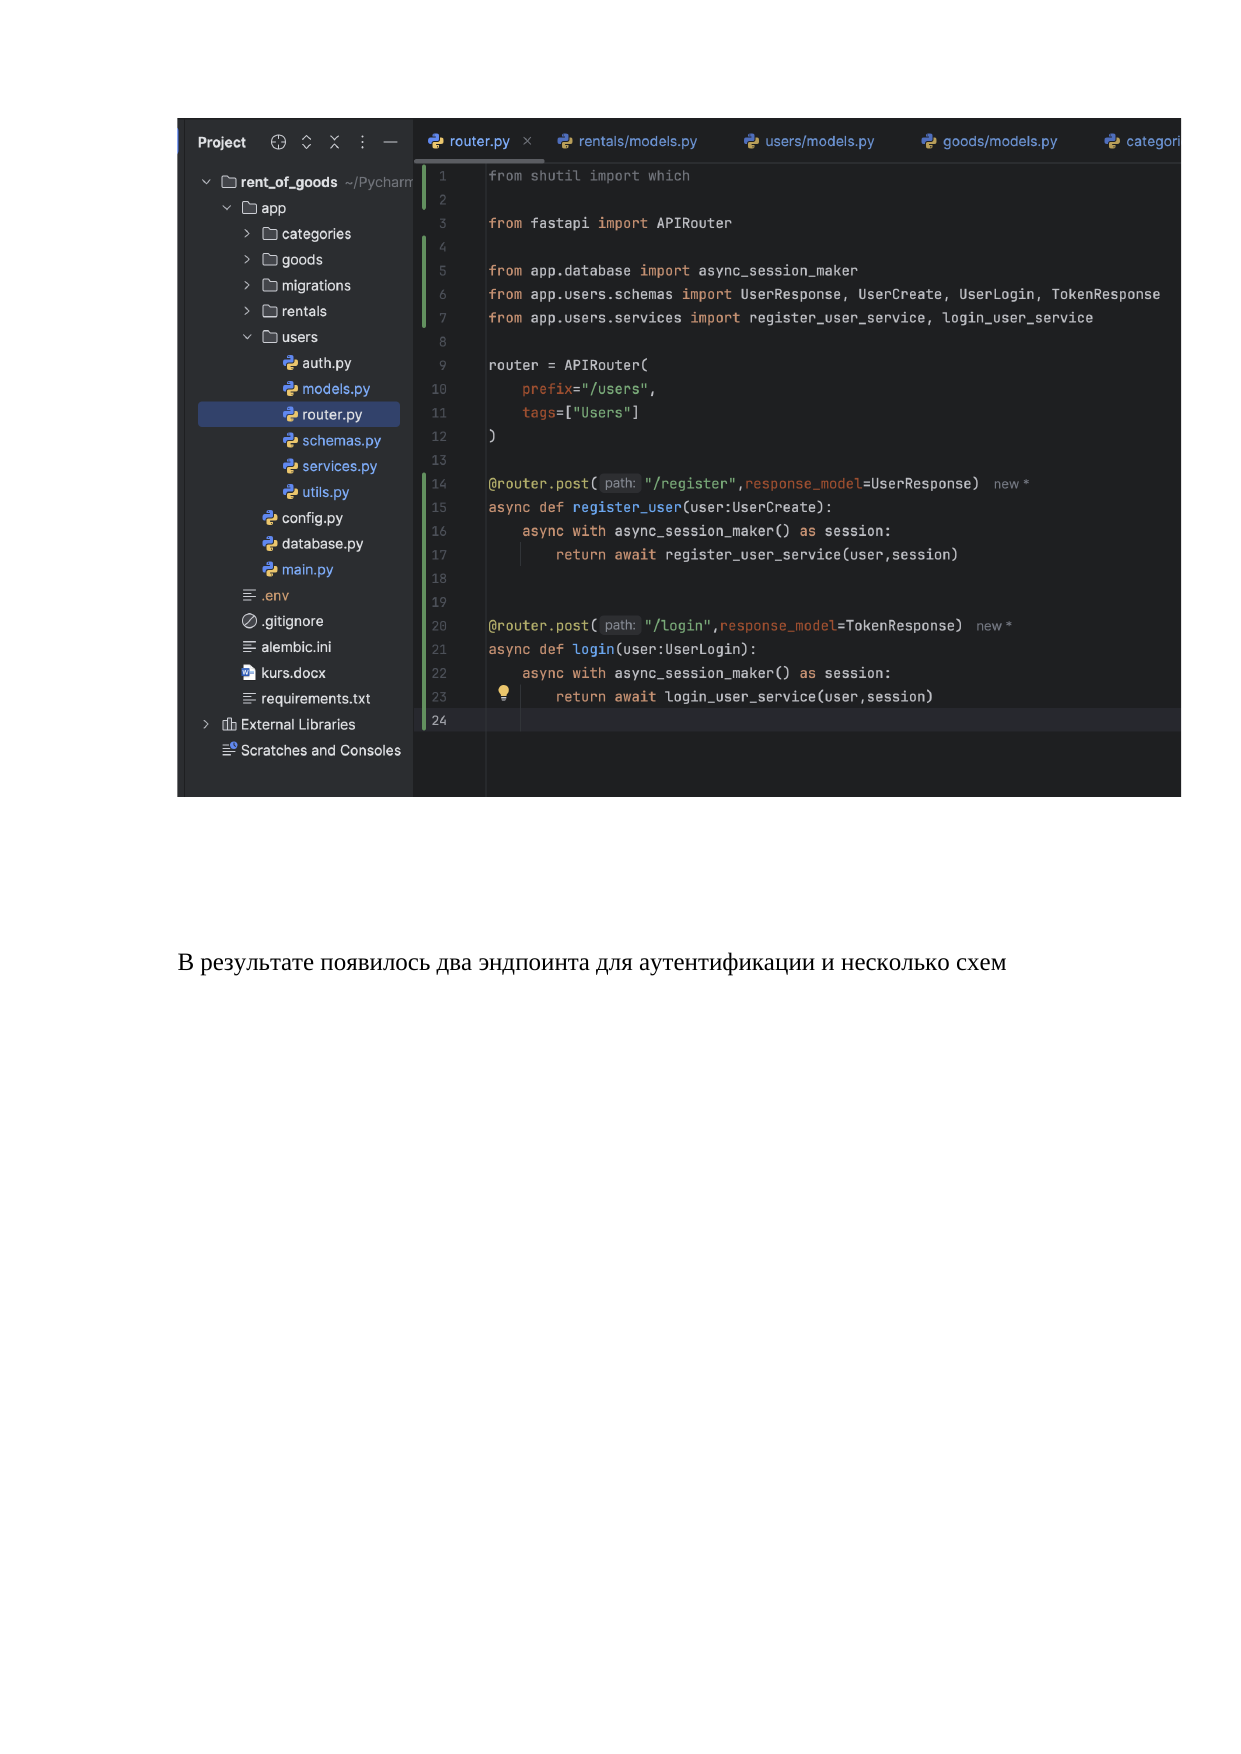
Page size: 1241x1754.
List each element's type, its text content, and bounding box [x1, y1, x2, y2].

picture [177, 118, 1182, 797]
text В результате появилось два эндпоинта для аутентификации и несколько схем [177, 947, 1181, 976]
